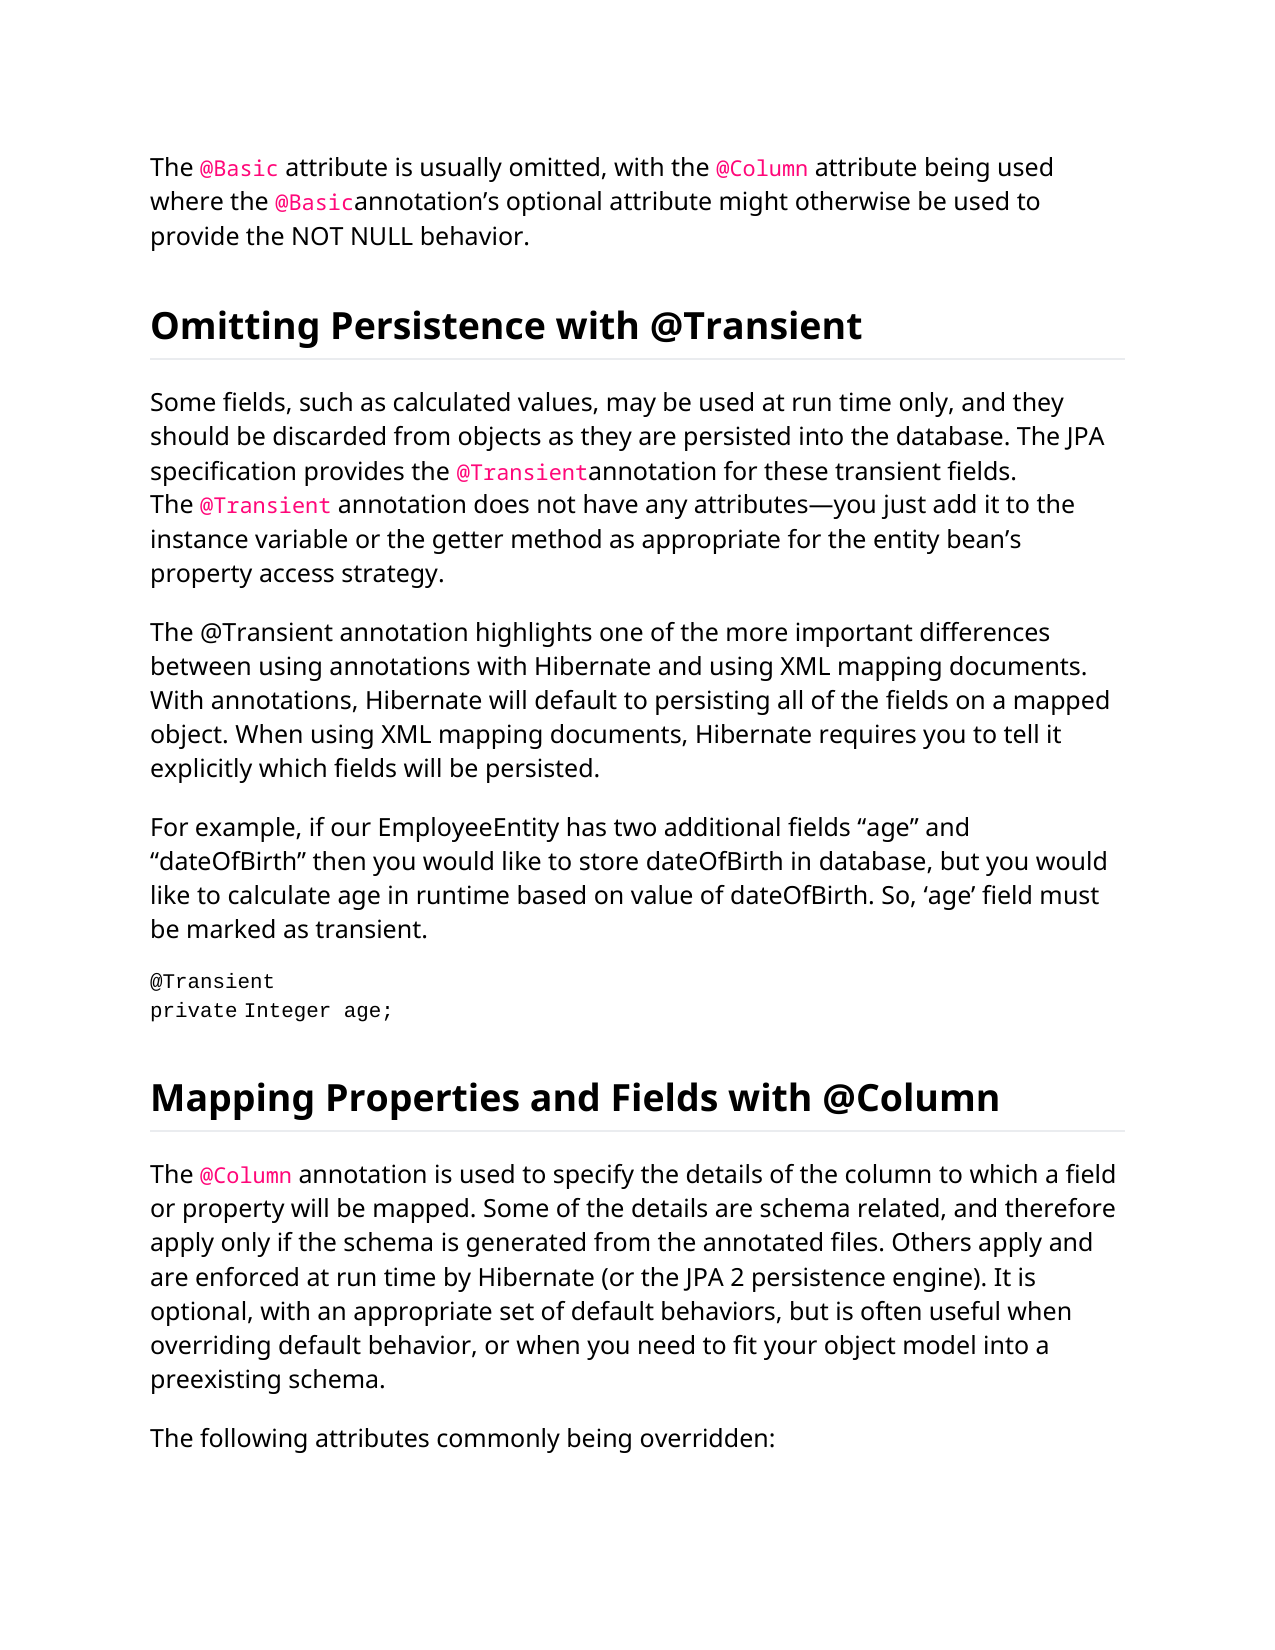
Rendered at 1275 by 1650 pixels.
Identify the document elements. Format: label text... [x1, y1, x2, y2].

text Mapping Properties and Fields with @Column [150, 1071, 1125, 1130]
text The @Transient annotation highlights one of the more important differences between using annotations with Hibernate and using XML mapping documents. With annotations, Hibernate will default to persisting all of the fields on a mapped object. When using XML mapping documents, Hibernate requires you to tell it explicitly which fields will be persisted. [150, 614, 1125, 785]
text The following attributes commonly being overridden: [150, 1420, 1125, 1454]
text For example, if our EmployeeEntity has two additional fields “age” and “dateOfBirth” then you would like to store dateOfBirth in database, but you would like to calculate age in runtime based on value of dateOfBirth. So, ‘age’ field must be marked as transient. [150, 810, 1125, 946]
text The @Basic attribute is usually omitted, with the @Column attribute being used where the @Basicannotation’s optional attribute might otherwise be used to provide the NOT NULL behavior. [150, 150, 1125, 252]
text Omitting Persistence with @Transient [150, 299, 1125, 358]
table_header @Transient private Integer age; [150, 971, 1275, 1024]
text Some fields, such as calculated values, may be used at run time only, and they should be discarded from objects as they are persisted into the database. The JPA specification provides the @Transientannotation for these transient fields. The @Transient annotation does not have any attributes—you just add it to the instance variable or the getter method as appropriate for the entity bean’s property access strategy. [150, 385, 1125, 589]
text The @Column annotation is used to specify the details of the column to which a field or property will be mapped. Some of the details are schema related, and therefore apply only if the schema is generated from the annotated files. Others apply and are enforced at run time by Hibernate (or the JPA 2 persistence engine). It is optional, with an appropriate set of default behaviors, but is often useful when overriding default behavior, or when you need to fit your object model into a preexisting schema. [150, 1157, 1125, 1395]
